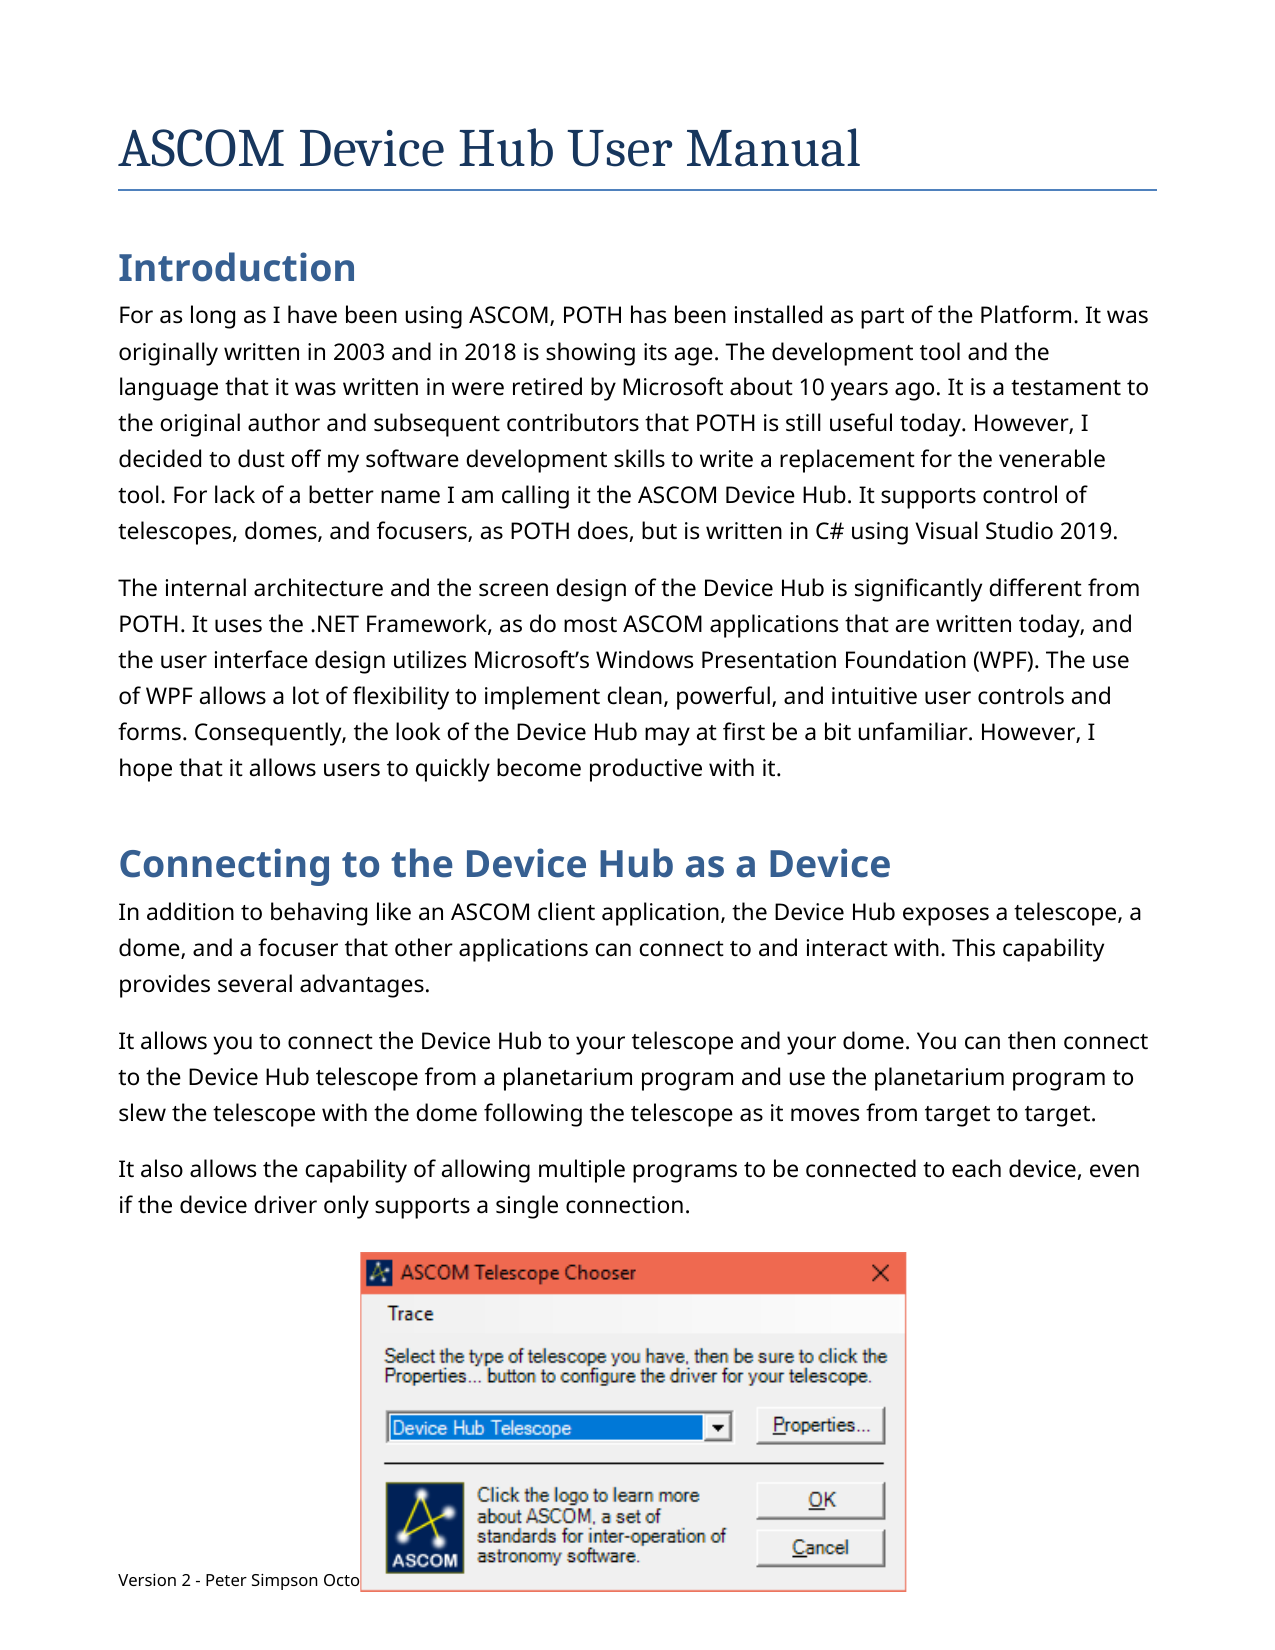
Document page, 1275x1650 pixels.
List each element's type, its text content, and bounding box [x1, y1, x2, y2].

picture [360, 1252, 907, 1592]
text It also allows the capability of allowing multiple programs to be connected to each device, even if the device driver only supports a single connection. [118, 1153, 1157, 1221]
title ASCOM Device Hub User Manual [118, 118, 1157, 189]
text The internal architecture and the screen design of the Device Hub is significantly different from POTH. It uses the .NET Framework, as do most ASCOM applications that are written today, and the user interface design utilizes Microsoft’s Windows Presentation Foundation (WPF). The use of WPF allows a lot of flexibility to implement clean, powerful, and intuitive user controls and forms. Consequently, the look of the Device Hub may at first be a bit unfamiliar. However, I hope that it allows users to quickly become productive with it. [118, 572, 1157, 783]
text It allows you to connect the Device Hub to your telescope and your dome. You can then connect to the Device Hub telescope from a planetarium program and use the planetarium program to slew the telescope with the dome following the telescope as it moves from target to target. [118, 1025, 1157, 1128]
subtitle Connecting to the Device Hub as a Device [118, 837, 1157, 888]
text For as long as I have been using ASCOM, POTH has been installed as part of the Platform. It was originally written in 2003 and in 2018 is showing its age. The development tool and the language that it was written in were retired by Microsoft about 10 years ago. It is a testament to the original author and subsequent contributors that POTH is still useful today. However, I decided to dust off my software development skills to write a replacement for the venerable tool. For lack of a better name I am calling it the ASCOM Device Hub. It supports control of telescopes, domes, and focusers, as POTH does, but is written in C# using Visual Studio 2019. [118, 299, 1157, 546]
text In addition to behaving like an ASCOM client application, the Device Hub exposes a telescope, a dome, and a focuser that other applications can connect to and interact with. This capability provides several advantages. [118, 896, 1157, 999]
subtitle Introduction [118, 241, 1157, 292]
